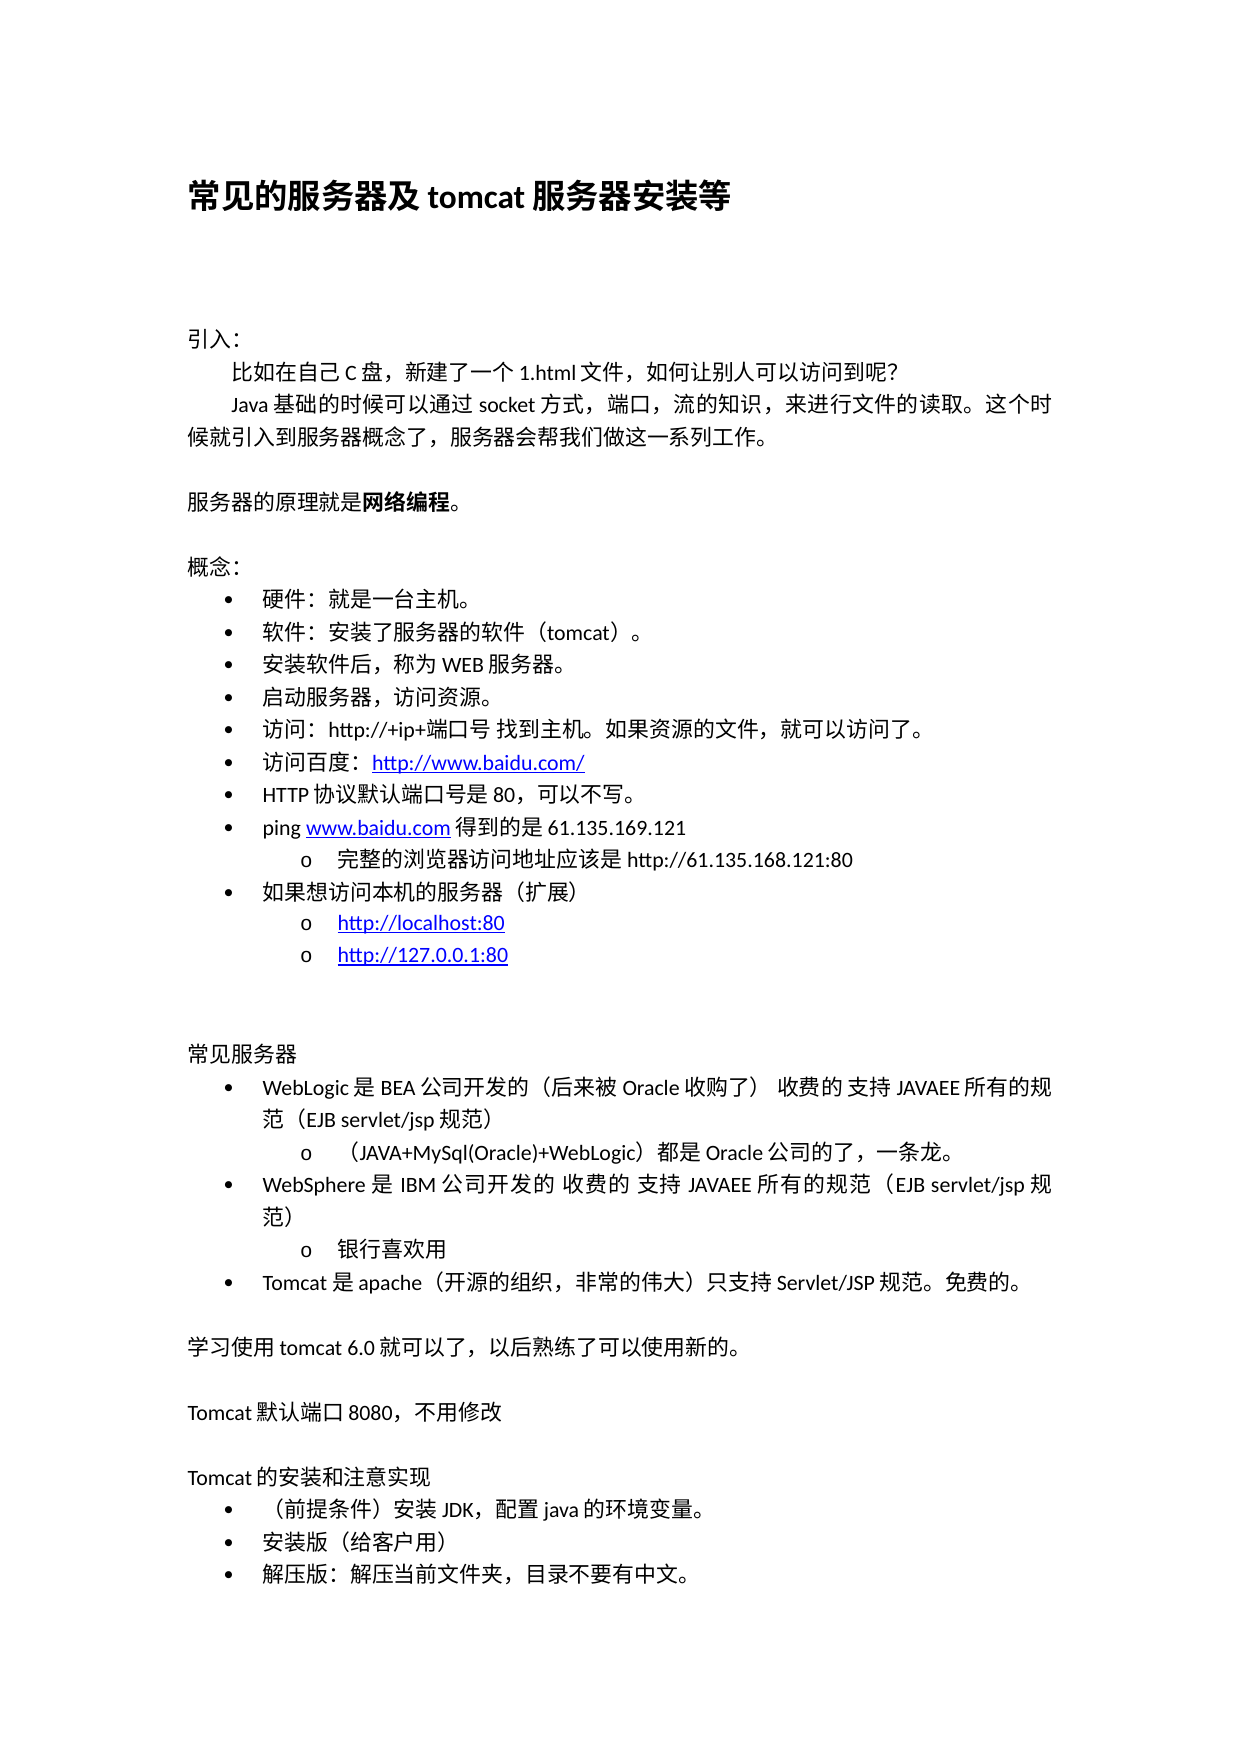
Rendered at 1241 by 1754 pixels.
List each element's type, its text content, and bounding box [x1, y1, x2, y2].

text 比如在自己C盘，新建了一个1.html文件，如何让别人可以访问到呢？ [187, 354, 1053, 387]
list 访问百度：http://www.baidu.com/ [225, 744, 1053, 777]
list 如果想访问本机的服务器（扩展） [225, 874, 1053, 907]
text 服务器的原理就是网络编程。 [187, 484, 1053, 517]
list http://localhost:80 [300, 907, 1053, 939]
list 安装版（给客户用） [225, 1524, 1053, 1557]
text Tomcat默认端口8080，不用修改 [187, 1394, 1053, 1427]
list 启动服务器，访问资源。 [225, 679, 1053, 712]
text 学习使用tomcat 6.0就可以了，以后熟练了可以使用新的。 [187, 1329, 1053, 1362]
text 概念： [187, 549, 1053, 582]
list 银行喜欢用 [300, 1232, 1053, 1264]
list 安装软件后，称为WEB服务器。 [225, 647, 1053, 679]
text Tomcat的安装和注意实现 [187, 1459, 1053, 1492]
list WebSphere是 IBM公司开发的 收费的 支持JAVAEE所有的规范（EJB servlet/jsp规范） [225, 1167, 1053, 1232]
text 常见服务器 [187, 1037, 1053, 1069]
list 解压版：解压当前文件夹，目录不要有中文。 [225, 1557, 1053, 1589]
list 完整的浏览器访问地址应该是 http://61.135.168.121:80 [300, 842, 1053, 874]
list HTTP协议默认端口号是80，可以不写。 [225, 777, 1053, 809]
list ping www.baidu.com 得到的是61.135.169.121 [225, 809, 1053, 842]
text Java基础的时候可以通过socket方式，端口，流的知识，来进行文件的读取。这个时候就引入到服务器概念了，服务器会帮我们做这一系列工作。 [187, 387, 1053, 452]
list （JAVA+MySql(Oracle)+WebLogic）都是Oracle公司的了，一条龙。 [300, 1134, 1053, 1167]
list 访问：http://+ip+端口号 找到主机。如果资源的文件，就可以访问了。 [225, 712, 1053, 744]
list 硬件：就是一台主机。 [225, 582, 1053, 614]
list WebLogic是 BEA公司开发的（后来被Oracle收购了） 收费的 支持JAVAEE所有的规范（EJB servlet/jsp规范） [225, 1069, 1053, 1134]
list 软件：安装了服务器的软件（tomcat）。 [225, 614, 1053, 647]
text 引入： [187, 322, 1053, 354]
subtitle 常见的服务器及tomcat服务器安装等 [187, 162, 1053, 227]
list Tomcat 是apache（开源的组织，非常的伟大）只支持Servlet/JSP规范。免费的。 [225, 1264, 1053, 1297]
list http://127.0.0.1:80 [300, 939, 1053, 972]
list （前提条件）安装JDK，配置java的环境变量。 [225, 1492, 1053, 1524]
